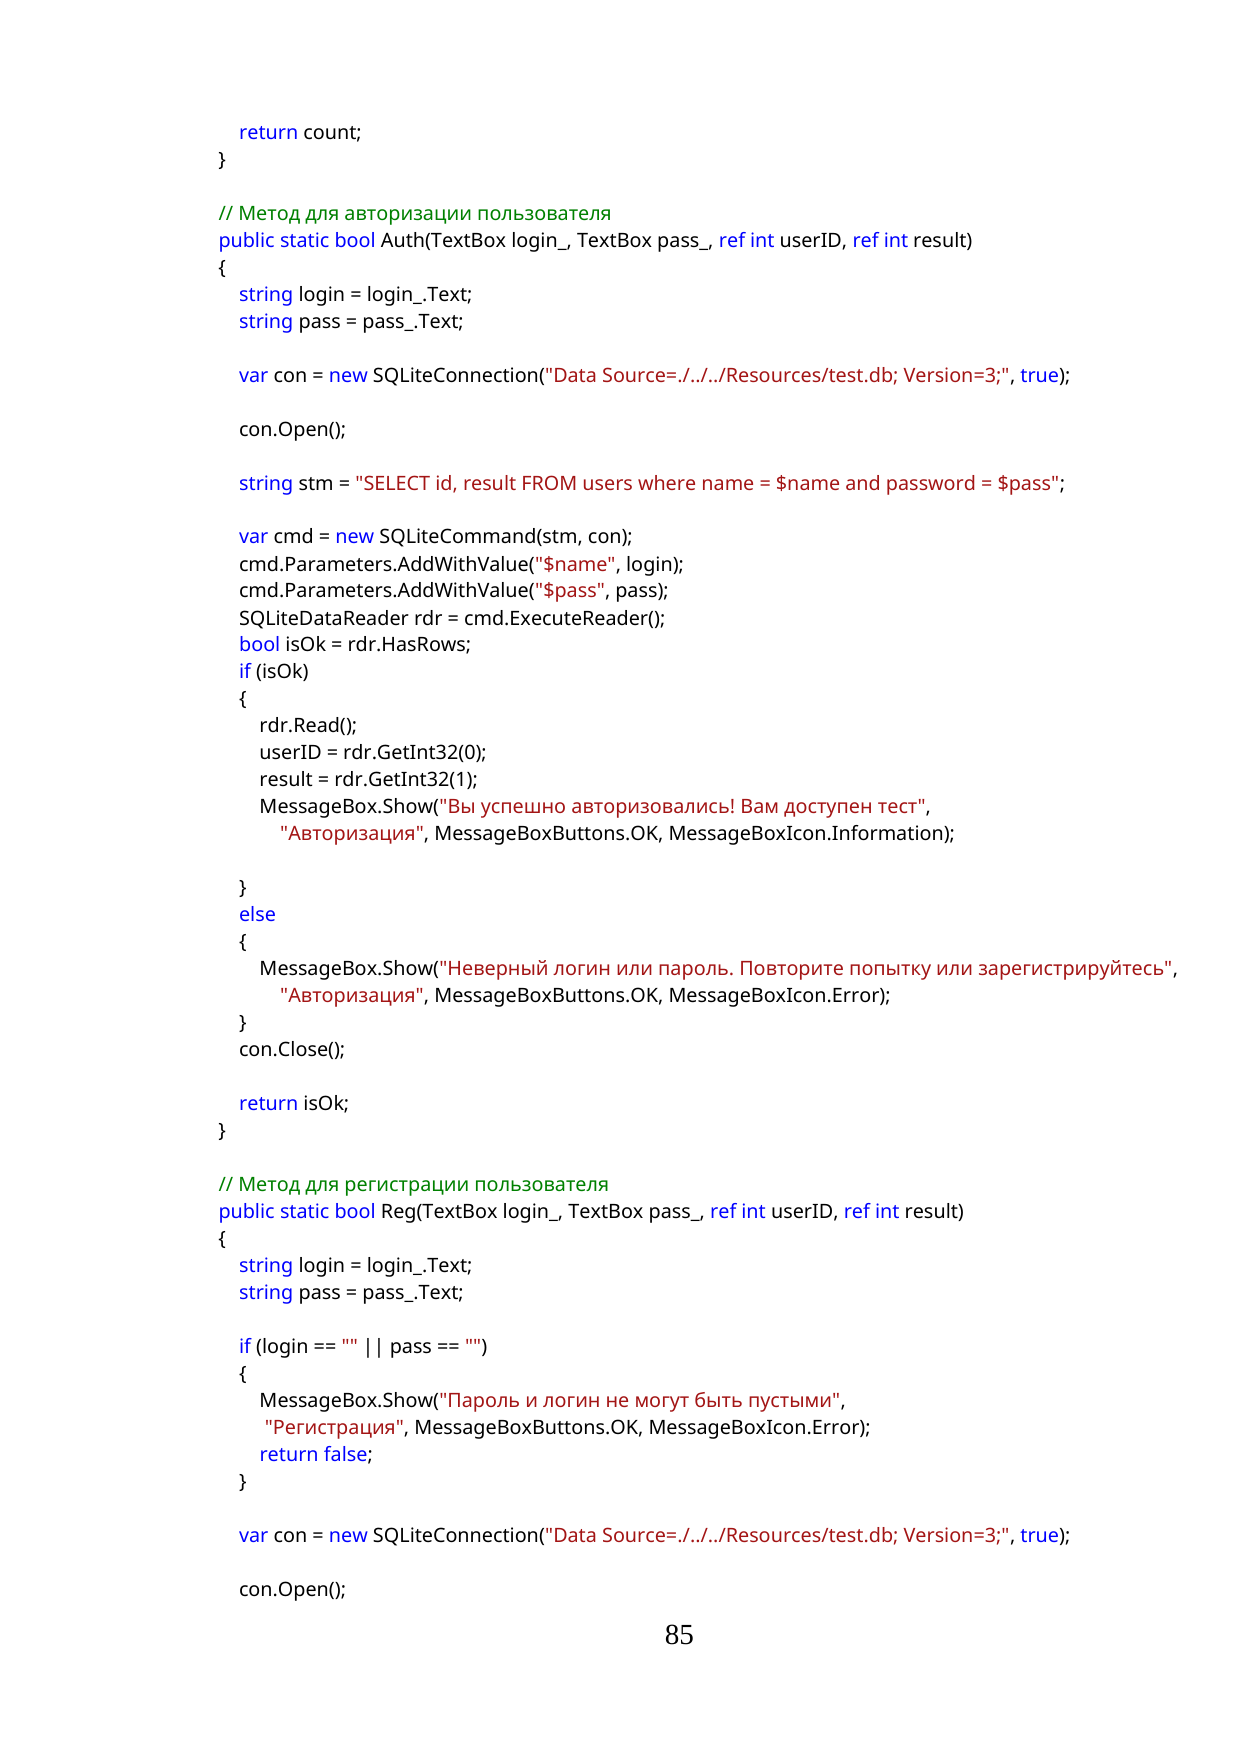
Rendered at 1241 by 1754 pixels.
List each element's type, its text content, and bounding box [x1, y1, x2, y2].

text if (login == "" || pass == "") [177, 1332, 1181, 1359]
text "Авторизация", MessageBoxButtons.OK, MessageBoxIcon.Information); [177, 819, 1181, 847]
text } [177, 873, 1181, 901]
text var con = new SQLiteConnection("Data Source=./../../Resources/test.db; Version=3;", true); [177, 361, 1181, 388]
text // Метод для регистрации пользователя [177, 1170, 1181, 1197]
text if (isOk) [177, 658, 1181, 685]
text } [177, 1467, 1181, 1494]
text string login = login_.Text; [177, 1251, 1181, 1278]
text } [177, 1116, 1181, 1143]
text result = rdr.GetInt32(1); [177, 766, 1181, 793]
text public static bool Auth(TextBox login_, TextBox pass_, ref int userID, ref int result) [177, 226, 1181, 253]
text MessageBox.Show("Вы успешно авторизовались! Вам доступен тест", [177, 793, 1181, 819]
text { [177, 927, 1181, 954]
text cmd.Parameters.AddWithValue("$name", login); [177, 550, 1181, 577]
text string login = login_.Text; [177, 280, 1181, 307]
text { [177, 1224, 1181, 1251]
text return isOk; [177, 1089, 1181, 1116]
text cmd.Parameters.AddWithValue("$pass", pass); [177, 577, 1181, 604]
text "Регистрация", MessageBoxButtons.OK, MessageBoxIcon.Error); [177, 1413, 1181, 1440]
text userID = rdr.GetInt32(0); [177, 739, 1181, 766]
text string stm = "SELECT id, result FROM users where name = $name and password = $pass"; [177, 469, 1181, 496]
text var cmd = new SQLiteCommand(stm, con); [177, 523, 1181, 550]
text string pass = pass_.Text; [177, 307, 1181, 334]
text } [177, 1008, 1181, 1035]
text public static bool Reg(TextBox login_, TextBox pass_, ref int userID, ref int result) [177, 1197, 1181, 1224]
text rdr.Read(); [177, 712, 1181, 739]
text "Авторизация", MessageBoxButtons.OK, MessageBoxIcon.Error); [177, 981, 1181, 1008]
text con.Open(); [177, 1575, 1181, 1602]
text else [177, 901, 1181, 927]
text { [177, 1359, 1181, 1386]
text { [177, 253, 1181, 280]
text // Метод для авторизации пользователя [177, 199, 1181, 226]
text } [177, 145, 1181, 172]
text con.Close(); [177, 1035, 1181, 1062]
text con.Open(); [177, 415, 1181, 442]
text MessageBox.Show("Неверный логин или пароль. Повторите попытку или зарегистрируйтесь", [177, 954, 1181, 981]
text MessageBox.Show("Пароль и логин не могут быть пустыми", [177, 1386, 1181, 1413]
text SQLiteDataReader rdr = cmd.ExecuteReader(); [177, 604, 1181, 631]
text var con = new SQLiteConnection("Data Source=./../../Resources/test.db; Version=3;", true); [177, 1521, 1181, 1548]
text { [177, 685, 1181, 712]
text bool isOk = rdr.HasRows; [177, 631, 1181, 658]
text string pass = pass_.Text; [177, 1278, 1181, 1305]
text return false; [177, 1440, 1181, 1467]
text return count; [177, 118, 1181, 145]
